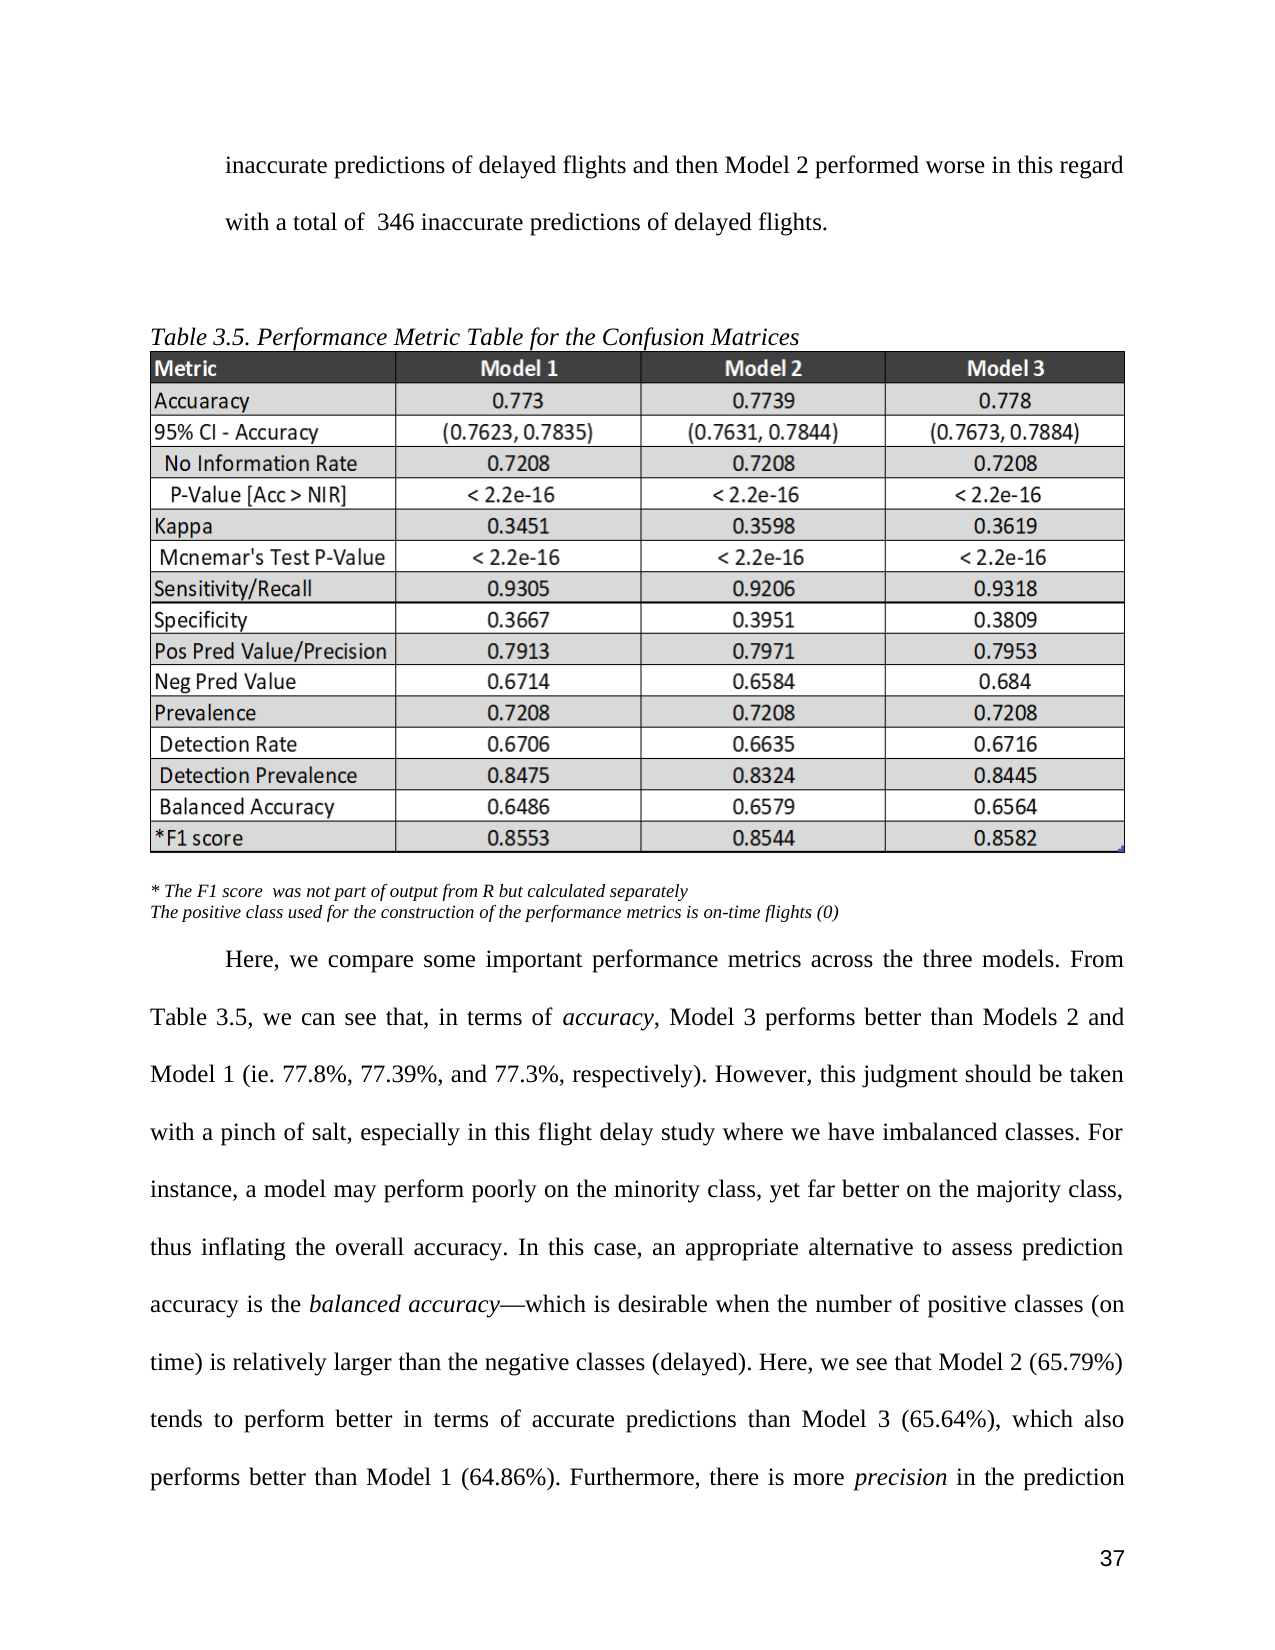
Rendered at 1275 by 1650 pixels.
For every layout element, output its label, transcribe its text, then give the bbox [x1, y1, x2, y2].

picture [150, 351, 1125, 854]
text * The F1 score was not part of output from R but calculated separately [150, 880, 1125, 901]
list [187, 150, 1125, 236]
text Table 3.5. Performance Metric Table for the Confusion Matrices [150, 322, 1125, 351]
text The positive class used for the construction of the performance metrics is on-time flights (0) [150, 901, 1125, 923]
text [150, 944, 1125, 1491]
